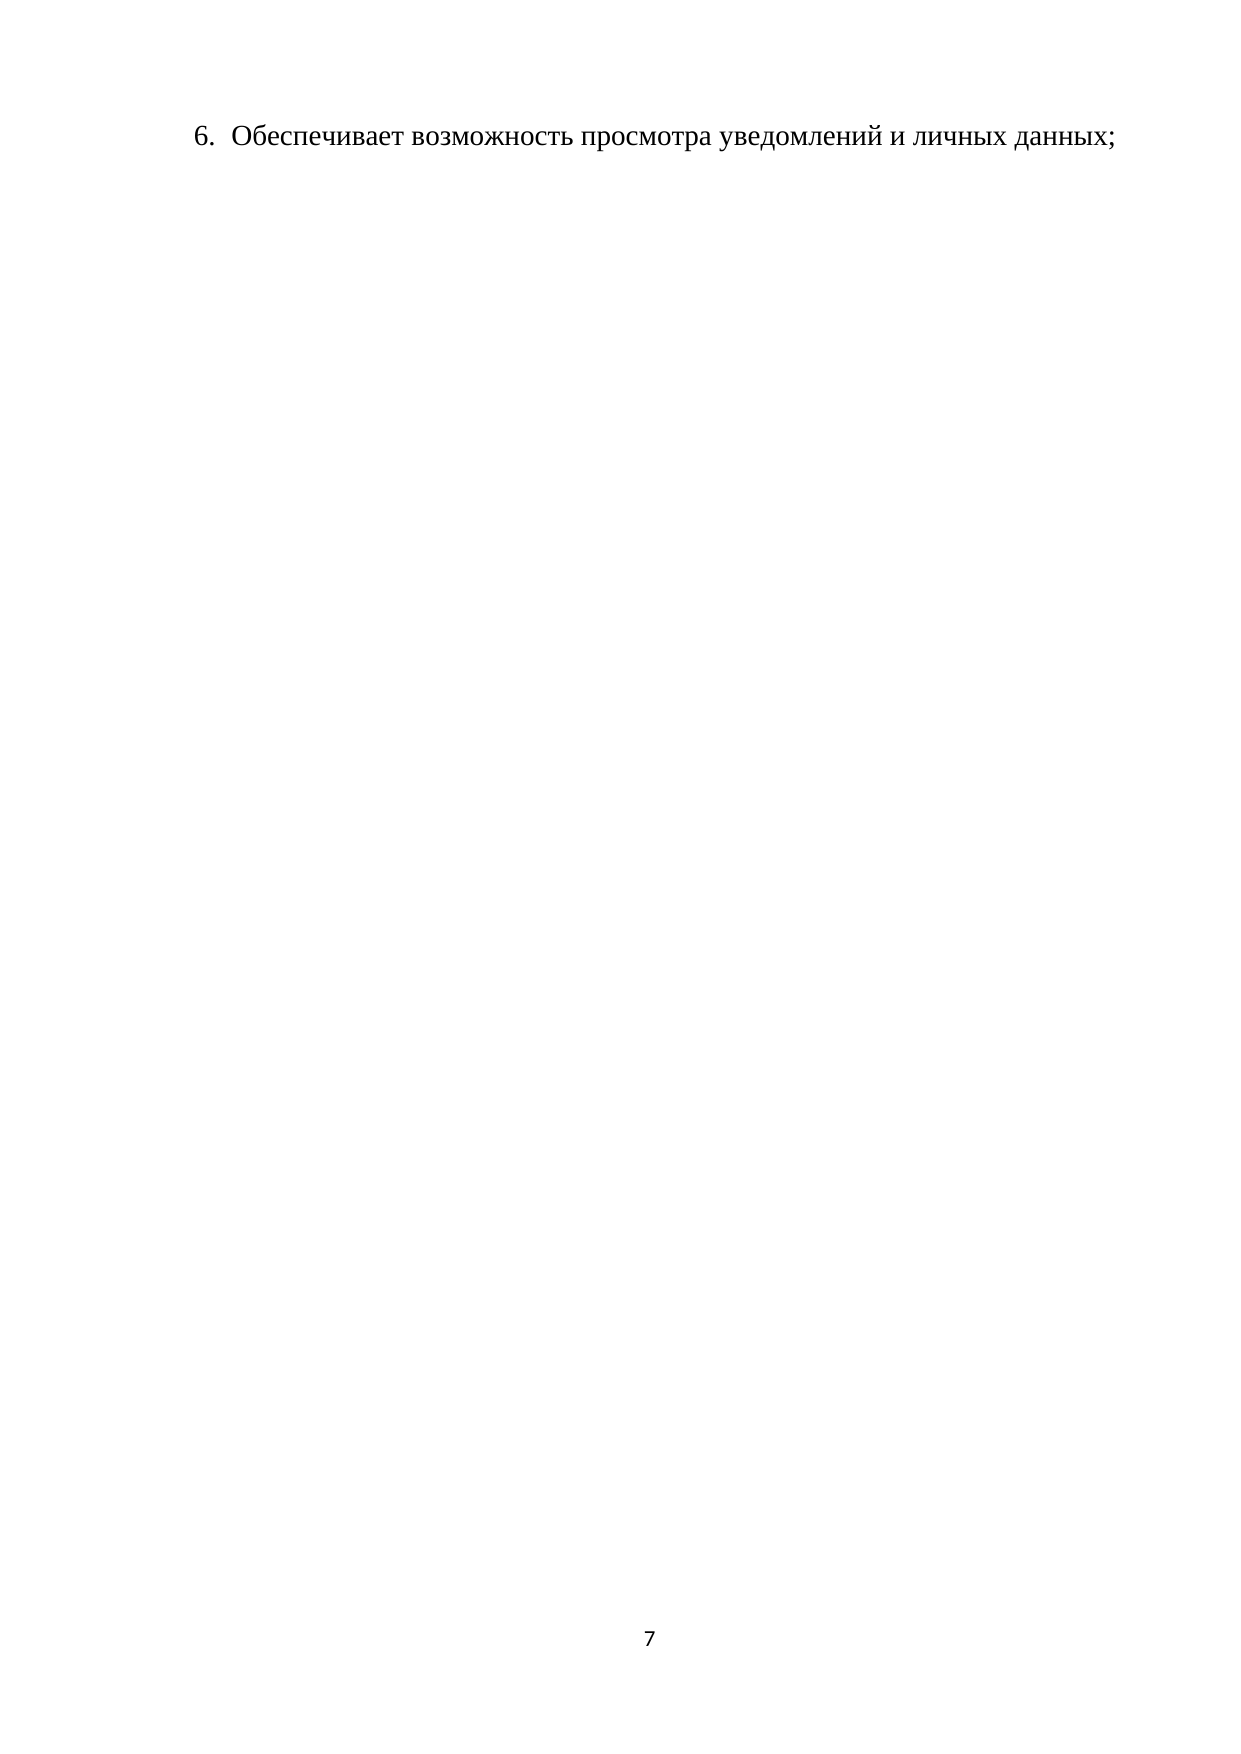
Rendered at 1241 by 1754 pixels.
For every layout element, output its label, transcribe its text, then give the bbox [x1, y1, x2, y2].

list Обеспечивает возможность просмотра уведомлений и личных данных; [193, 118, 1152, 152]
